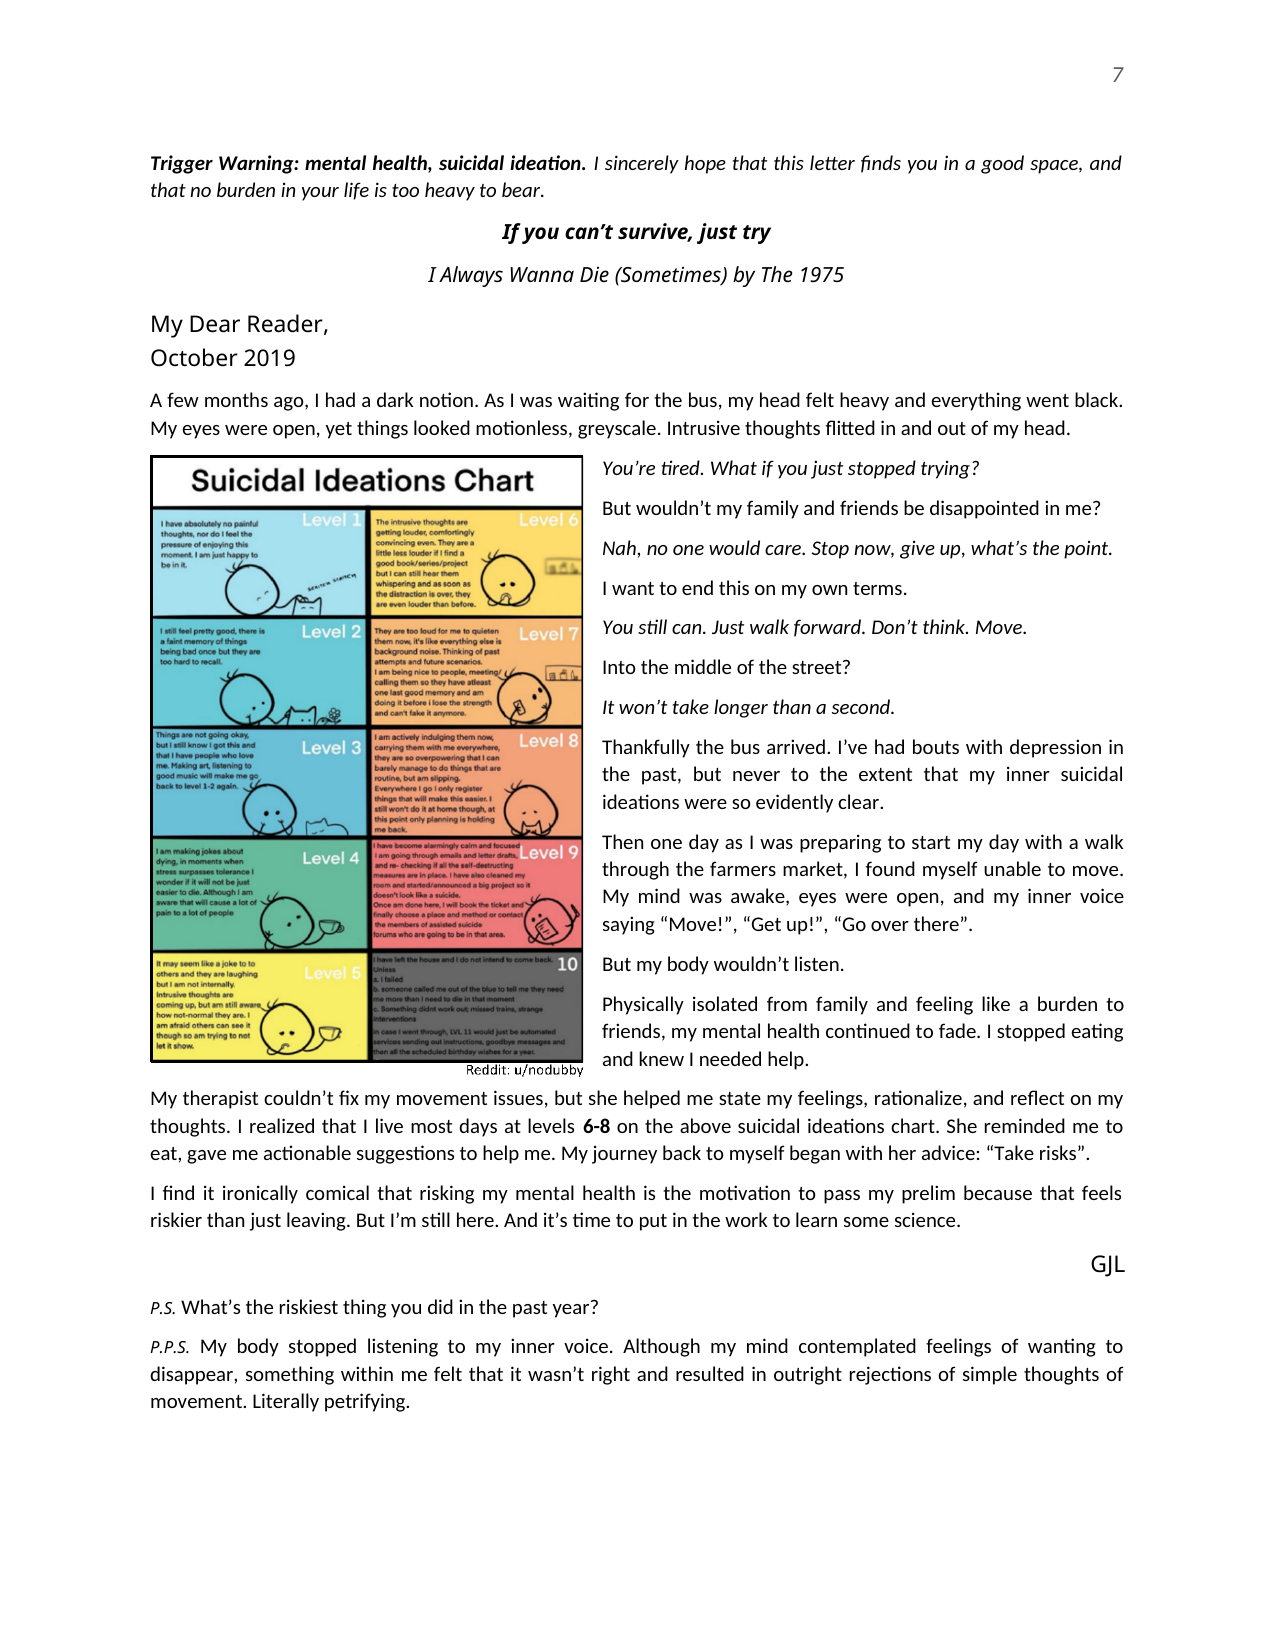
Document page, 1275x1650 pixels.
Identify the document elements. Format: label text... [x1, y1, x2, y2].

text But wouldn’t my family and friends be disappointed in me? [584, 495, 1125, 520]
text You still can. Just walk forward. Don’t think. Move. [584, 614, 1125, 640]
text If you can’t survive, just try [150, 217, 1125, 246]
text Trigger Warning: mental health, suicidal ideation. I sincerely hope that this letter finds you in a good space, and that no burden in your life is too heavy to bear. [150, 150, 1125, 203]
text P.P.S. My body stopped listening to my inner voice. Although my mind contemplated feelings of wanting to disappear, something within me felt that it wasn’t right and resulted in outright rejections of simple thoughts of movement. Literally petrifying. [150, 1334, 1125, 1414]
text My therapist couldn’t fix my movement issues, but she helped me state my feelings, rationalize, and reflect on my thoughts. I realized that I live most days at levels 6-8 on the above suicidal ideations chart. She reminded me to eat, gave me actionable suggestions to help me. My journey back to myself began with her advice: “Take risks”. [150, 1086, 1125, 1166]
picture [150, 455, 584, 1077]
text P.S. What’s the riskiest thing you did in the past year? [150, 1294, 1125, 1319]
text My Dear Reader, October 2019 [150, 308, 1125, 373]
text Physically isolated from family and feeling like a burden to friends, my mental health continued to fade. I stopped eating and knew I needed help. [584, 991, 1125, 1071]
text It won’t take longer than a second. [584, 694, 1125, 720]
text You’re tired. What if you just stopped trying? [584, 455, 1125, 480]
text Nah, no one would care. Stop now, give up, what’s the point. [584, 535, 1125, 560]
text I want to end this on my own terms. [584, 575, 1125, 600]
text Then one day as I was preparing to start my day with a walk through the farmers market, I found myself unable to move. My mind was awake, eyes were open, and my inner voice saying “Move!”, “Get up!”, “Go over there”. [584, 829, 1125, 937]
text I Always Wanna Die (Sometimes) by The 1975 [150, 260, 1125, 289]
text But my body wouldn’t listen. [584, 951, 1125, 976]
text A few months ago, I had a dark notion. As I was waiting for the bus, my head felt heavy and everything went black. My eyes were open, yet things looked motionless, greyscale. Intrusive thoughts flitted in and out of my head. [150, 388, 1125, 441]
text Thankfully the bus arrived. I’ve had bouts with depression in the past, but never to the extent that my inner suicidal ideations were so evidently clear. [584, 734, 1125, 814]
text I find it ironically comical that risking my mental health is the motivation to pass my prelim because that feels riskier than just leaving. But I’m still here. And it’s time to put in the work to learn some science. [150, 1180, 1125, 1233]
text GJL [150, 1248, 1125, 1279]
text Into the middle of the street? [584, 654, 1125, 680]
